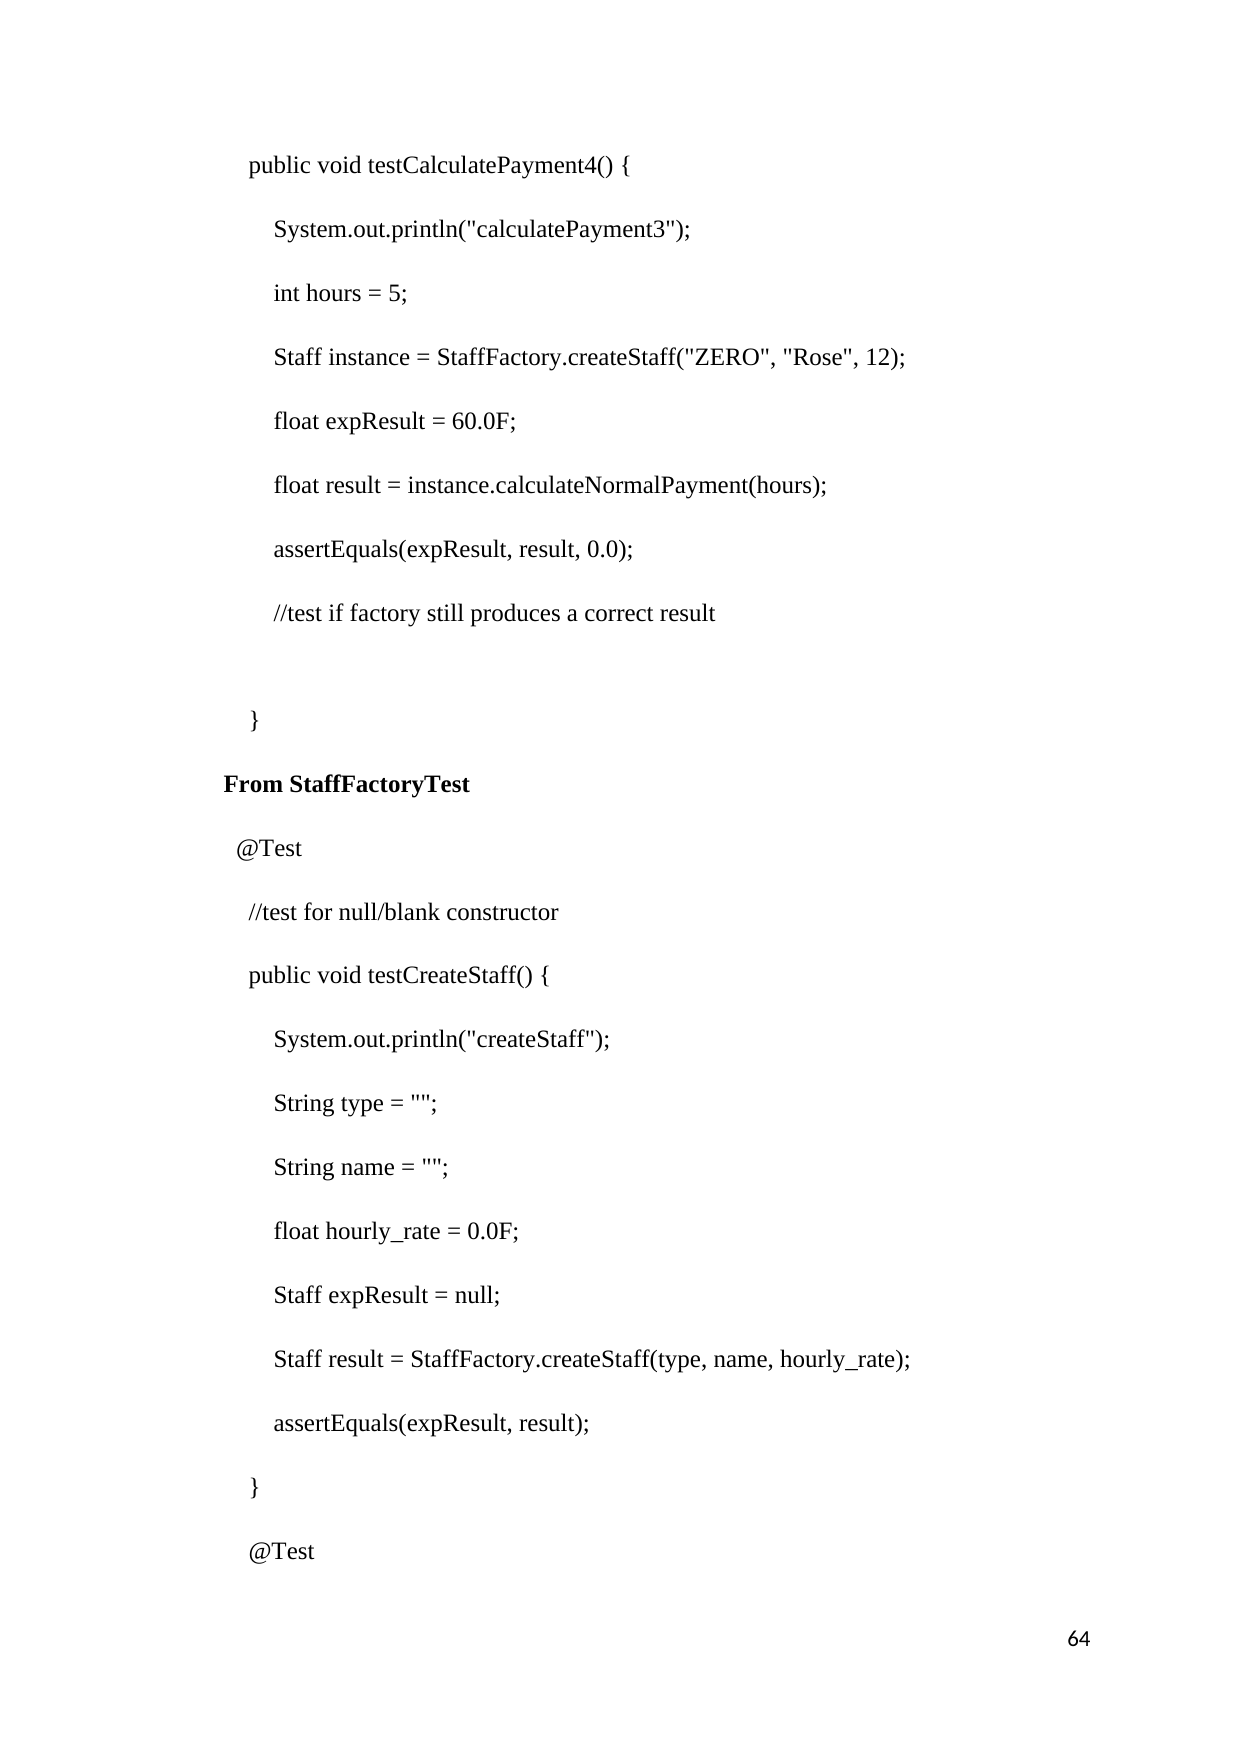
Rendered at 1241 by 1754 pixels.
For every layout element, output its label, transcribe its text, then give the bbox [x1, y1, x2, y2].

text public void testCalculatePayment4() { [179, 150, 1090, 179]
text @Test [179, 833, 1090, 861]
text float hourly_rate = 0.0F; [179, 1216, 1090, 1245]
text public void testCreateStaff() { [179, 961, 1090, 989]
text assertEquals(expResult, result, 0.0); [179, 534, 1090, 562]
text float expResult = 60.0F; [179, 406, 1090, 434]
text @Test [179, 1536, 1090, 1565]
text //test for null/blank constructor [179, 897, 1090, 925]
text From StaffFactoryTest [179, 769, 1090, 797]
text String name = ""; [179, 1152, 1090, 1181]
text } [179, 1472, 1090, 1501]
text float result = instance.calculateNormalPayment(hours); [179, 470, 1090, 498]
text Staff instance = StaffFactory.createStaff("ZERO", "Rose", 12); [179, 342, 1090, 371]
text } [179, 705, 1090, 733]
text System.out.println("calculatePayment3"); [179, 214, 1090, 243]
text assertEquals(expResult, result); [179, 1408, 1090, 1437]
text System.out.println("createStaff"); [179, 1024, 1090, 1053]
text Staff expResult = null; [179, 1280, 1090, 1309]
text //test if factory still produces a correct result [179, 598, 1090, 626]
text int hours = 5; [179, 278, 1090, 307]
text Staff result = StaffFactory.createStaff(type, name, hourly_rate); [179, 1344, 1090, 1373]
text String type = ""; [179, 1088, 1090, 1117]
